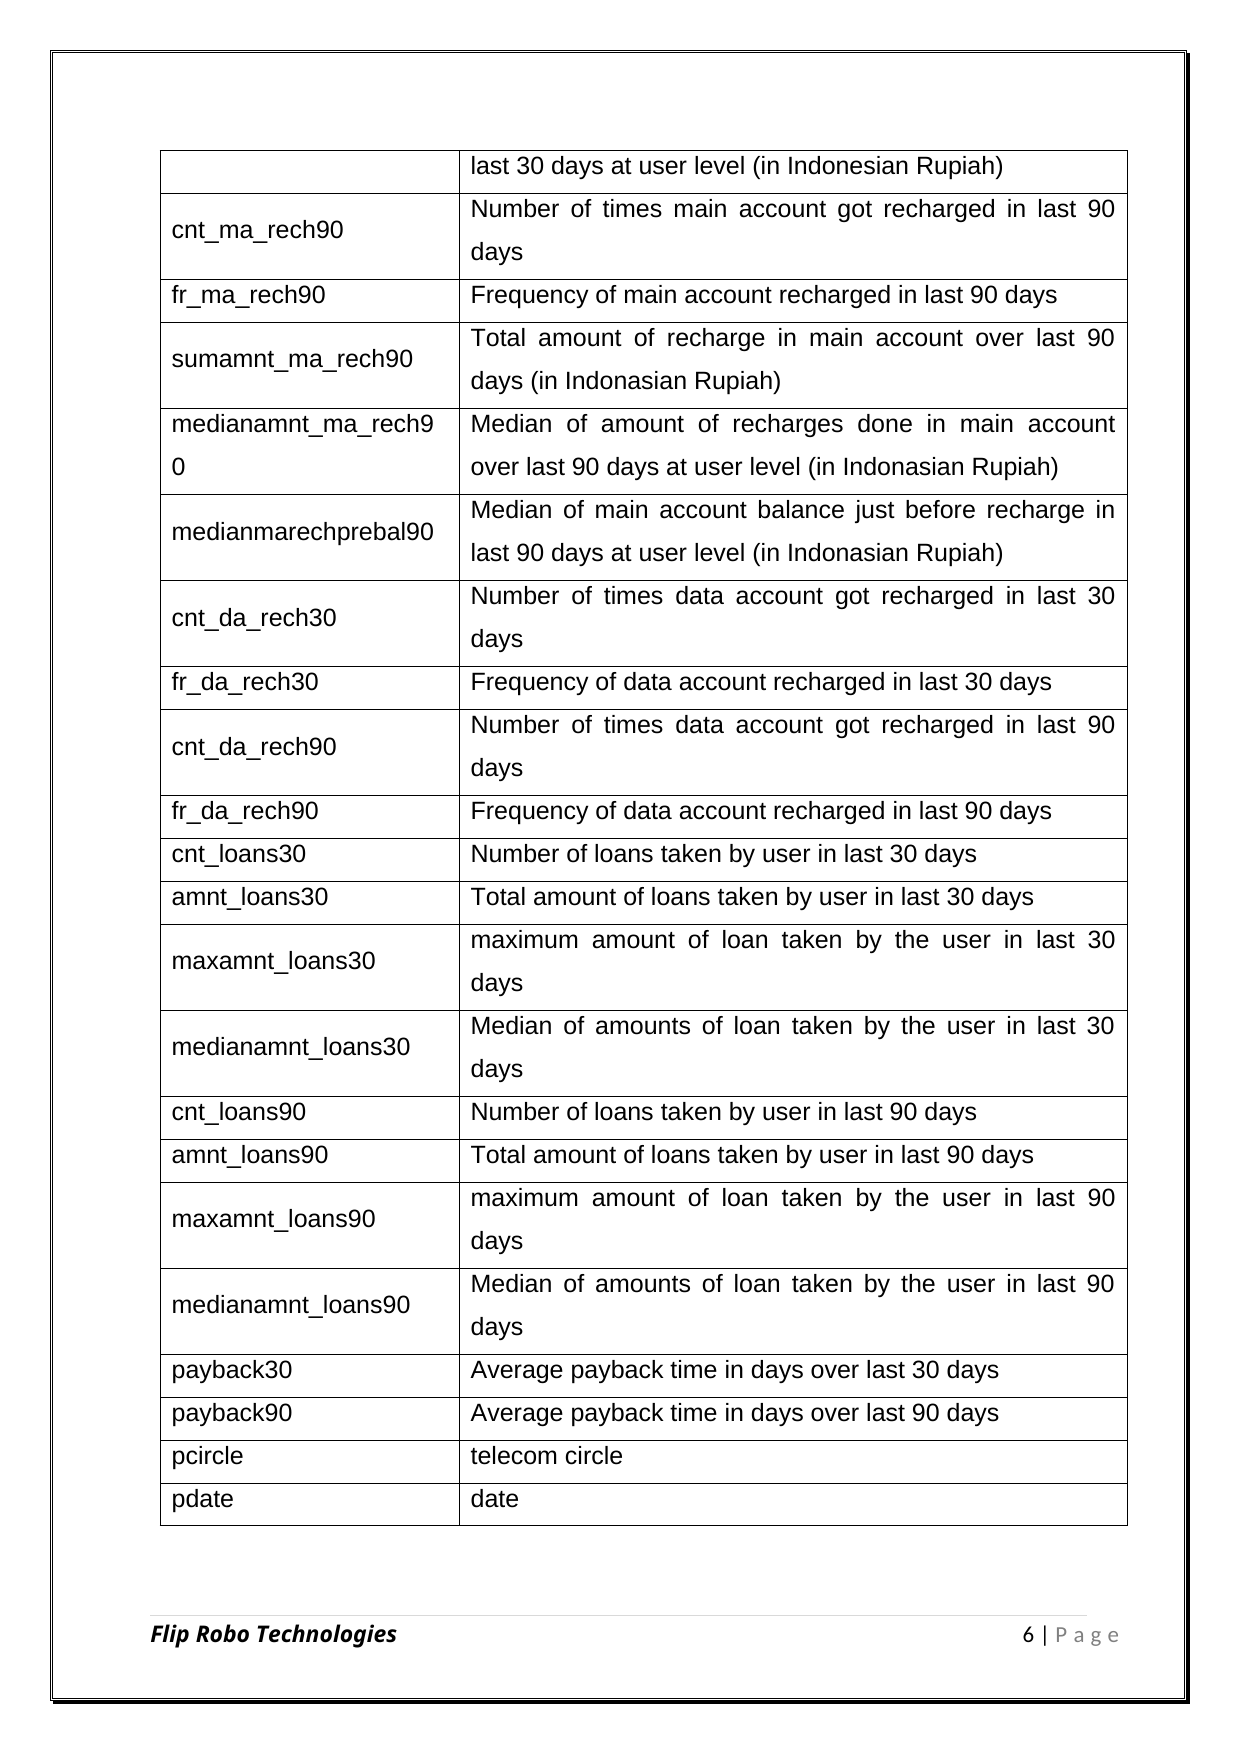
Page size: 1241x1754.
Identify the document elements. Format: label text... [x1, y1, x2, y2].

table_cell sumamnt_ma_rech90 [161, 323, 459, 408]
table_cell Frequency of data account recharged in last 30 days [460, 667, 1127, 709]
table_cell cnt_ma_rech90 [161, 194, 459, 279]
table_cell maxamnt_loans90 [161, 1183, 459, 1268]
table_cell Frequency of data account recharged in last 90 days [460, 796, 1127, 838]
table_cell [460, 151, 1127, 193]
table_cell fr_ma_rech90 [161, 280, 459, 322]
table_cell pcircle [161, 1441, 459, 1482]
table_cell medianmarechprebal90 [161, 495, 459, 580]
table_cell amnt_loans90 [161, 1140, 459, 1182]
table_cell Median of amounts of loan taken by the user in last 30 days [460, 1011, 1127, 1096]
table_cell Number of times data account got recharged in last 30 days [460, 581, 1127, 666]
table_cell amnt_loans30 [161, 882, 459, 924]
table_cell Number of loans taken by user in last 90 days [460, 1097, 1127, 1139]
table_cell fr_da_rech90 [161, 796, 459, 838]
table_cell Total amount of loans taken by user in last 30 days [460, 882, 1127, 924]
table_cell Total amount of recharge in main account over last 90 days (in Indonasian Rupiah) [460, 323, 1127, 408]
table_cell cnt_loans90 [161, 1097, 459, 1139]
table_cell pdate [161, 1484, 459, 1525]
table_cell medianamnt_ma_rech90 [161, 409, 459, 494]
table_cell Number of times data account got recharged in last 90 days [460, 710, 1127, 795]
table_cell maximum amount of loan taken by the user in last 90 days [460, 1183, 1127, 1268]
table_cell maximum amount of loan taken by the user in last 30 days [460, 925, 1127, 1010]
table_cell maxamnt_loans30 [161, 925, 459, 1010]
table_cell date [460, 1484, 1127, 1525]
table_cell medianamnt_loans90 [161, 1269, 459, 1354]
table_cell Median of main account balance just before recharge in last 90 days at user level (in Indonasian Rupiah) [460, 495, 1127, 580]
table_cell Median of amount of recharges done in main account over last 90 days at user level (in Indonasian Rupiah) [460, 409, 1127, 494]
table_cell Frequency of main account recharged in last 90 days [460, 280, 1127, 322]
table_cell payback30 [161, 1355, 459, 1397]
table_cell Average payback time in days over last 30 days [460, 1355, 1127, 1397]
table_cell cnt_da_rech30 [161, 581, 459, 666]
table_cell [161, 151, 459, 193]
table_cell fr_da_rech30 [161, 667, 459, 709]
table_cell cnt_loans30 [161, 839, 459, 881]
table_cell telecom circle [460, 1441, 1127, 1482]
table_cell Total amount of loans taken by user in last 90 days [460, 1140, 1127, 1182]
table_cell payback90 [161, 1398, 459, 1439]
table_cell Number of loans taken by user in last 30 days [460, 839, 1127, 881]
table_cell Number of times main account got recharged in last 90 days [460, 194, 1127, 279]
table_cell Median of amounts of loan taken by the user in last 90 days [460, 1269, 1127, 1354]
table_cell cnt_da_rech90 [161, 710, 459, 795]
table_cell Average payback time in days over last 90 days [460, 1398, 1127, 1439]
table_cell medianamnt_loans30 [161, 1011, 459, 1096]
